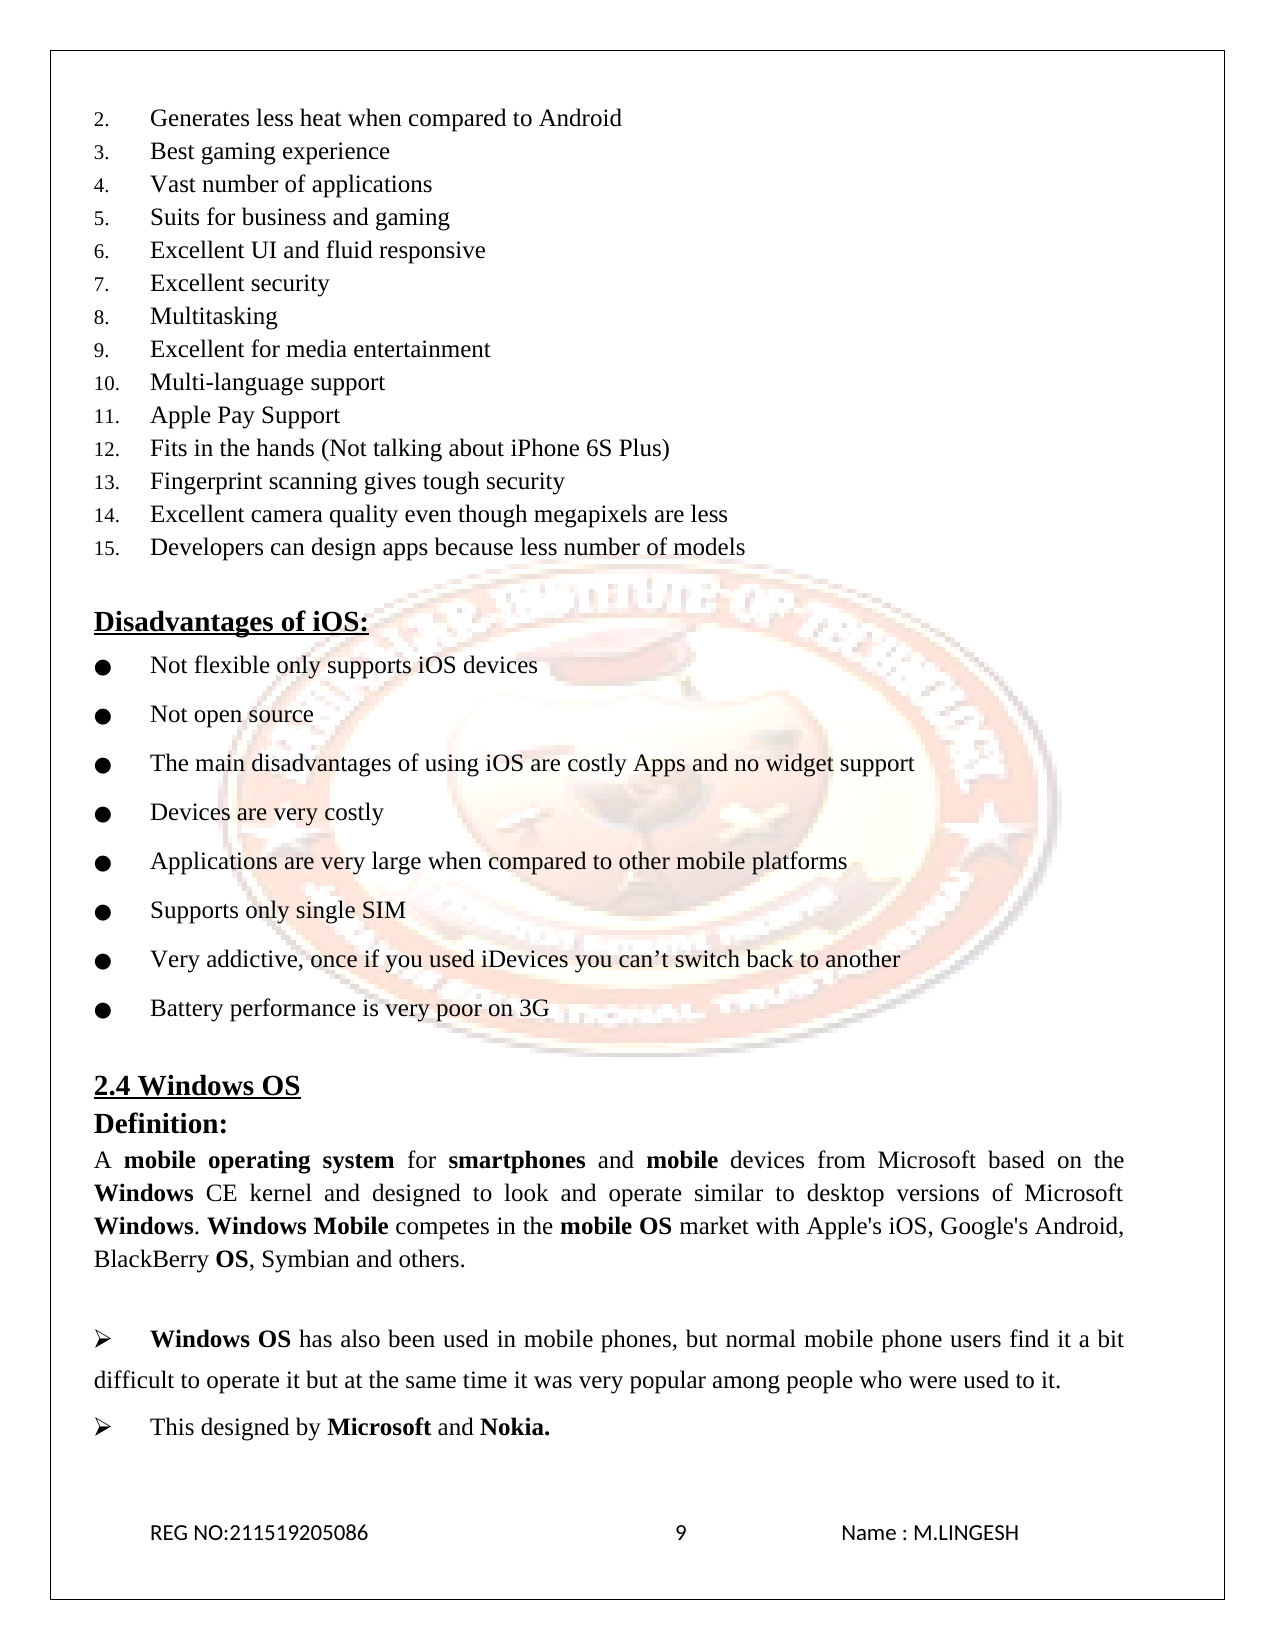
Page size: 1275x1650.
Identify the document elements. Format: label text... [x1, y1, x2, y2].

list Battery performance is very poor on 3G [94, 986, 1125, 1028]
list Excellent for media entertainment [94, 334, 1125, 363]
list Vast number of applications [94, 169, 1125, 198]
list The main disadvantages of using iOS are costly Apps and no widget support [94, 741, 1125, 783]
list Not open source [94, 691, 1125, 734]
text Disadvantages of iOS: [94, 604, 1125, 637]
list This designed by Microsoft and Nokia. [94, 1399, 1125, 1450]
list Fits in the hands (Not talking about iPhone 6S Plus) [94, 433, 1125, 462]
text Definition: [94, 1106, 1125, 1140]
text A mobile operating system for smartphones and mobile devices from Microsoft based on the Windows CE kernel and designed to look and operate similar to desktop versions of Microsoft Windows. Windows Mobile competes in the mobile OS market with Apple's iOS, Google's Android, BlackBerry OS, Symbian and others. [94, 1145, 1125, 1273]
list Very addictive, once if you used iDevices you can’t switch back to another [94, 937, 1125, 979]
list Apple Pay Support [94, 400, 1125, 429]
list Multitasking [94, 301, 1125, 330]
list Multi-language support [94, 367, 1125, 396]
list Generates less heat when compared to Android [94, 103, 1125, 132]
list Devices are very costly [94, 789, 1125, 832]
list Suits for business and gaming [94, 202, 1125, 231]
list Windows OS has also been used in mobile phones, but normal mobile phone users find it a bit difficult to operate it but at the same time it was very popular among people who were used to it. [94, 1310, 1125, 1394]
list Best gaming experience [94, 136, 1125, 165]
list Applications are very large when compared to other mobile platforms [94, 839, 1125, 881]
text 2.4 Windows OS [94, 1068, 1125, 1101]
list Excellent camera quality even though megapixels are less [94, 499, 1125, 528]
list Supports only single SIM [94, 888, 1125, 930]
list Excellent UI and fluid responsive [94, 235, 1125, 264]
list Fingerprint scanning gives tough security [94, 466, 1125, 495]
list Excellent security [94, 268, 1125, 297]
list Not flexible only supports iOS devices [94, 642, 1125, 685]
list Developers can design apps because less number of models [94, 532, 1125, 561]
